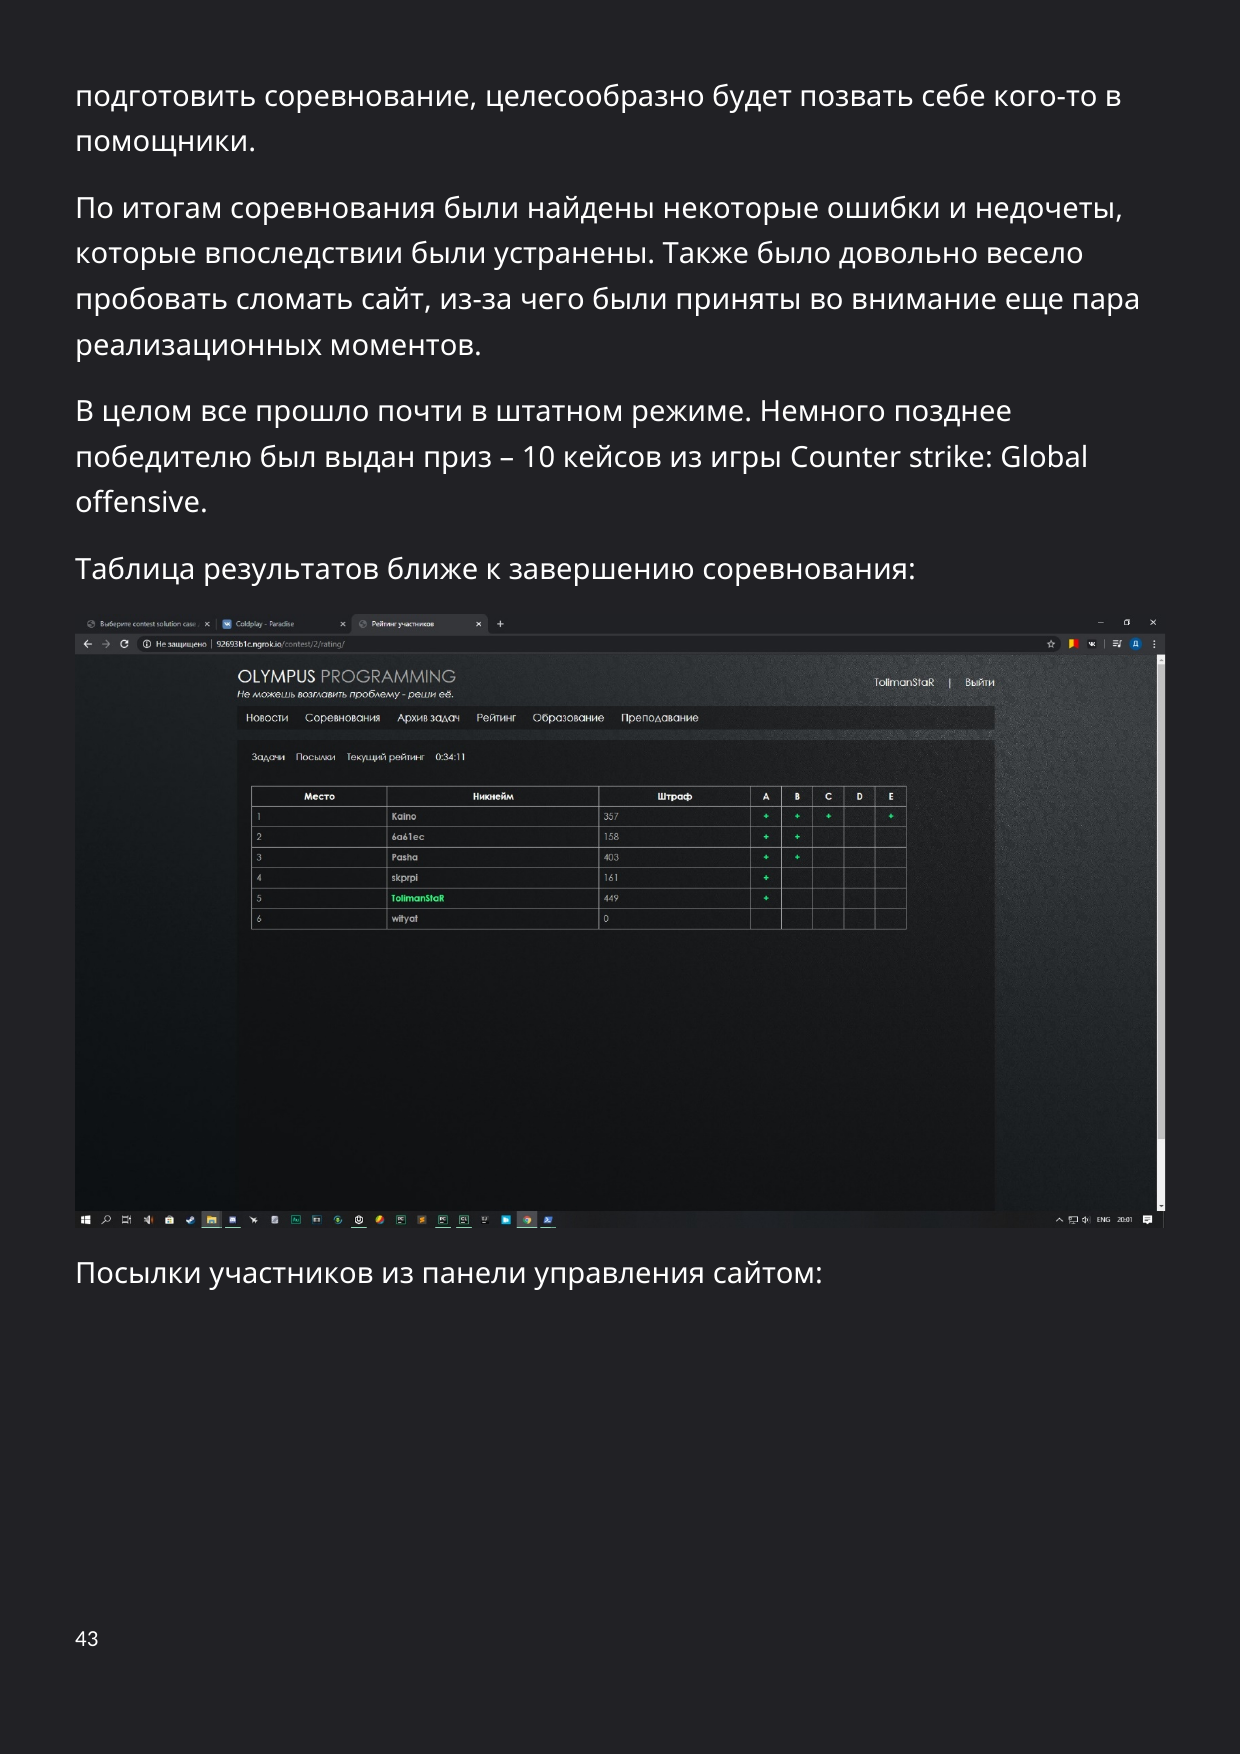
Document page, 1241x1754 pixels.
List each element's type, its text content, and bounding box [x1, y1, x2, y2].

picture [75, 614, 1166, 1228]
text По итогам соревнования были найдены некоторые ошибки и недочеты, которые впоследствии были устранены. Также было довольно весело пробовать сломать сайт, из-за чего были приняты во внимание еще пара реализационных моментов. [75, 187, 1165, 364]
text В целом все прошло почти в штатном режиме. Немного позднее победителю был выдан приз – 10 кейсов из игры Counter strike: Global offensive. [75, 390, 1165, 521]
text Посылки участников из панели управления сайтом: [75, 1253, 1165, 1292]
text Таблица результатов ближе к завершению соревнования: [75, 548, 1165, 588]
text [75, 75, 1165, 160]
